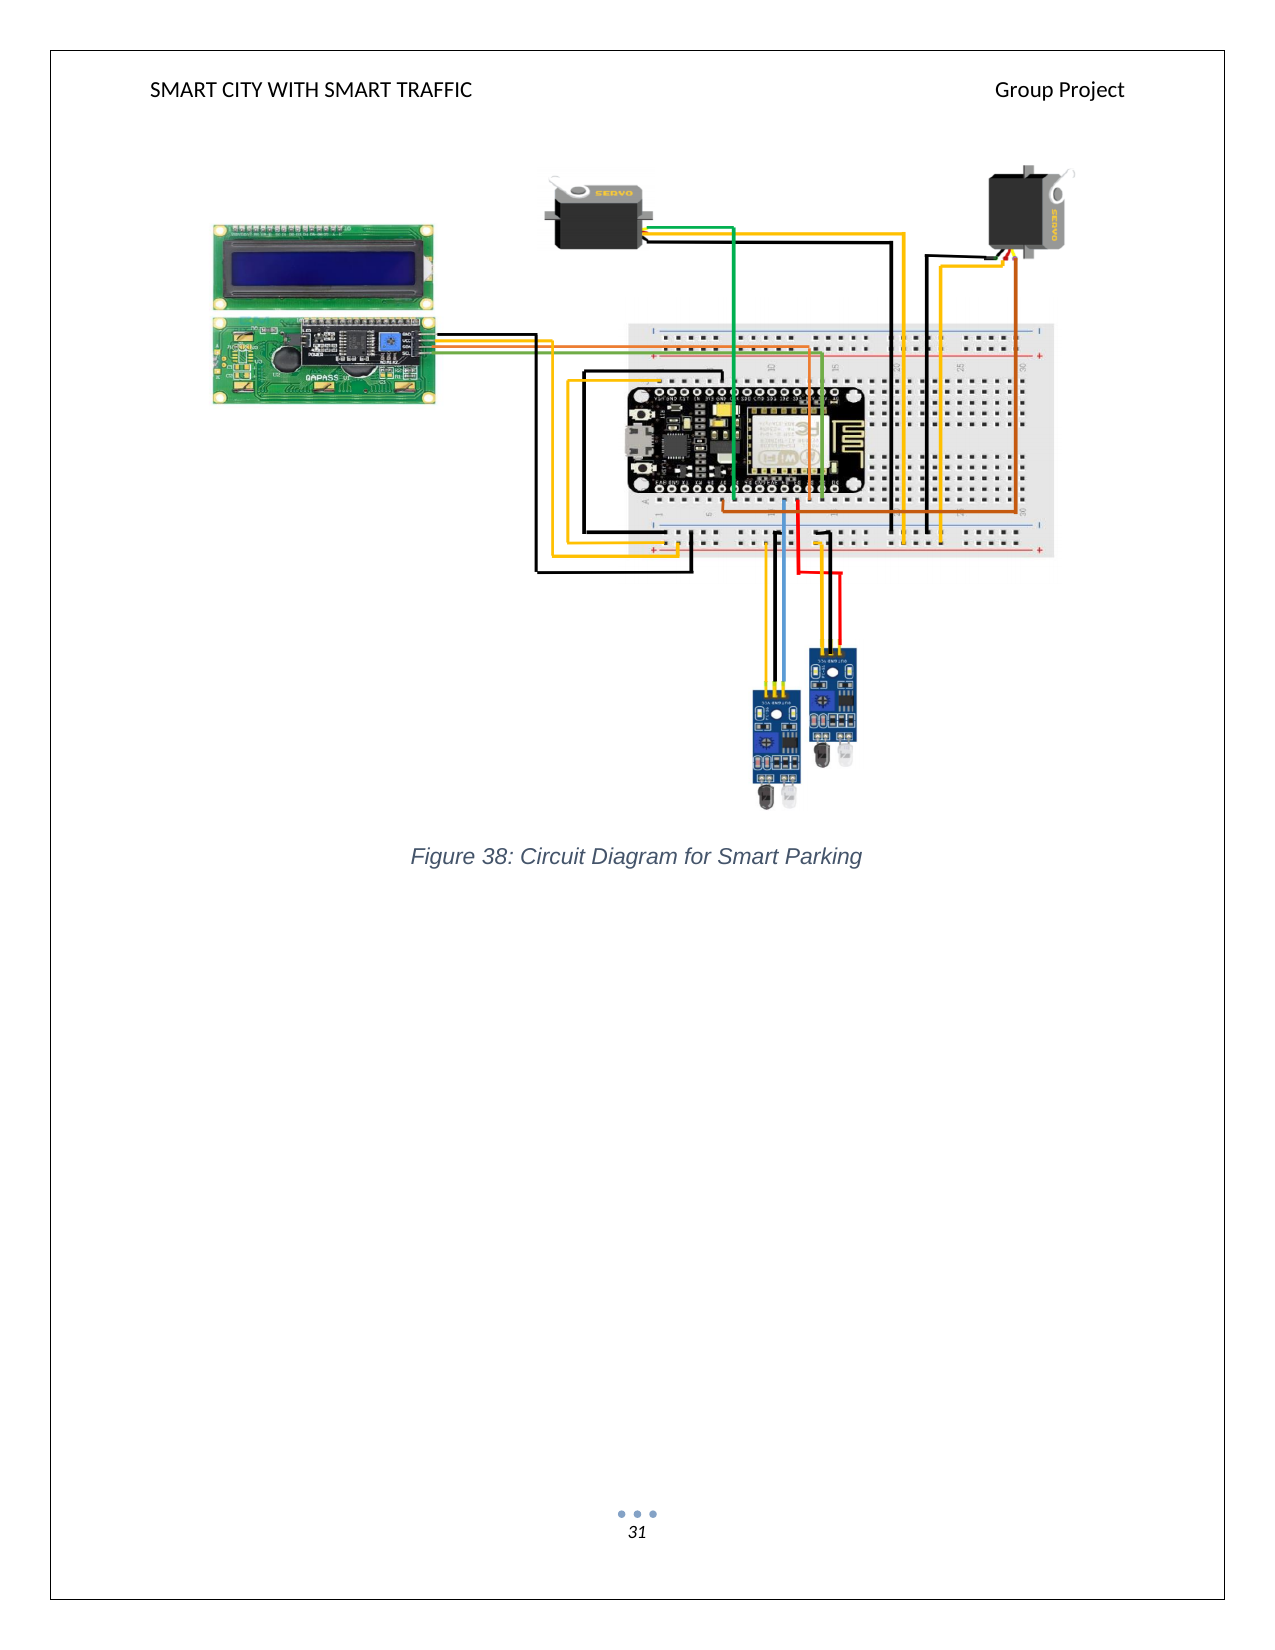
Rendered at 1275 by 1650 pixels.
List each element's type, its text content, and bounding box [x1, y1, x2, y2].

text Figure 38: Circuit Diagram for Smart Parking [150, 843, 1125, 869]
picture [180, 150, 1095, 824]
